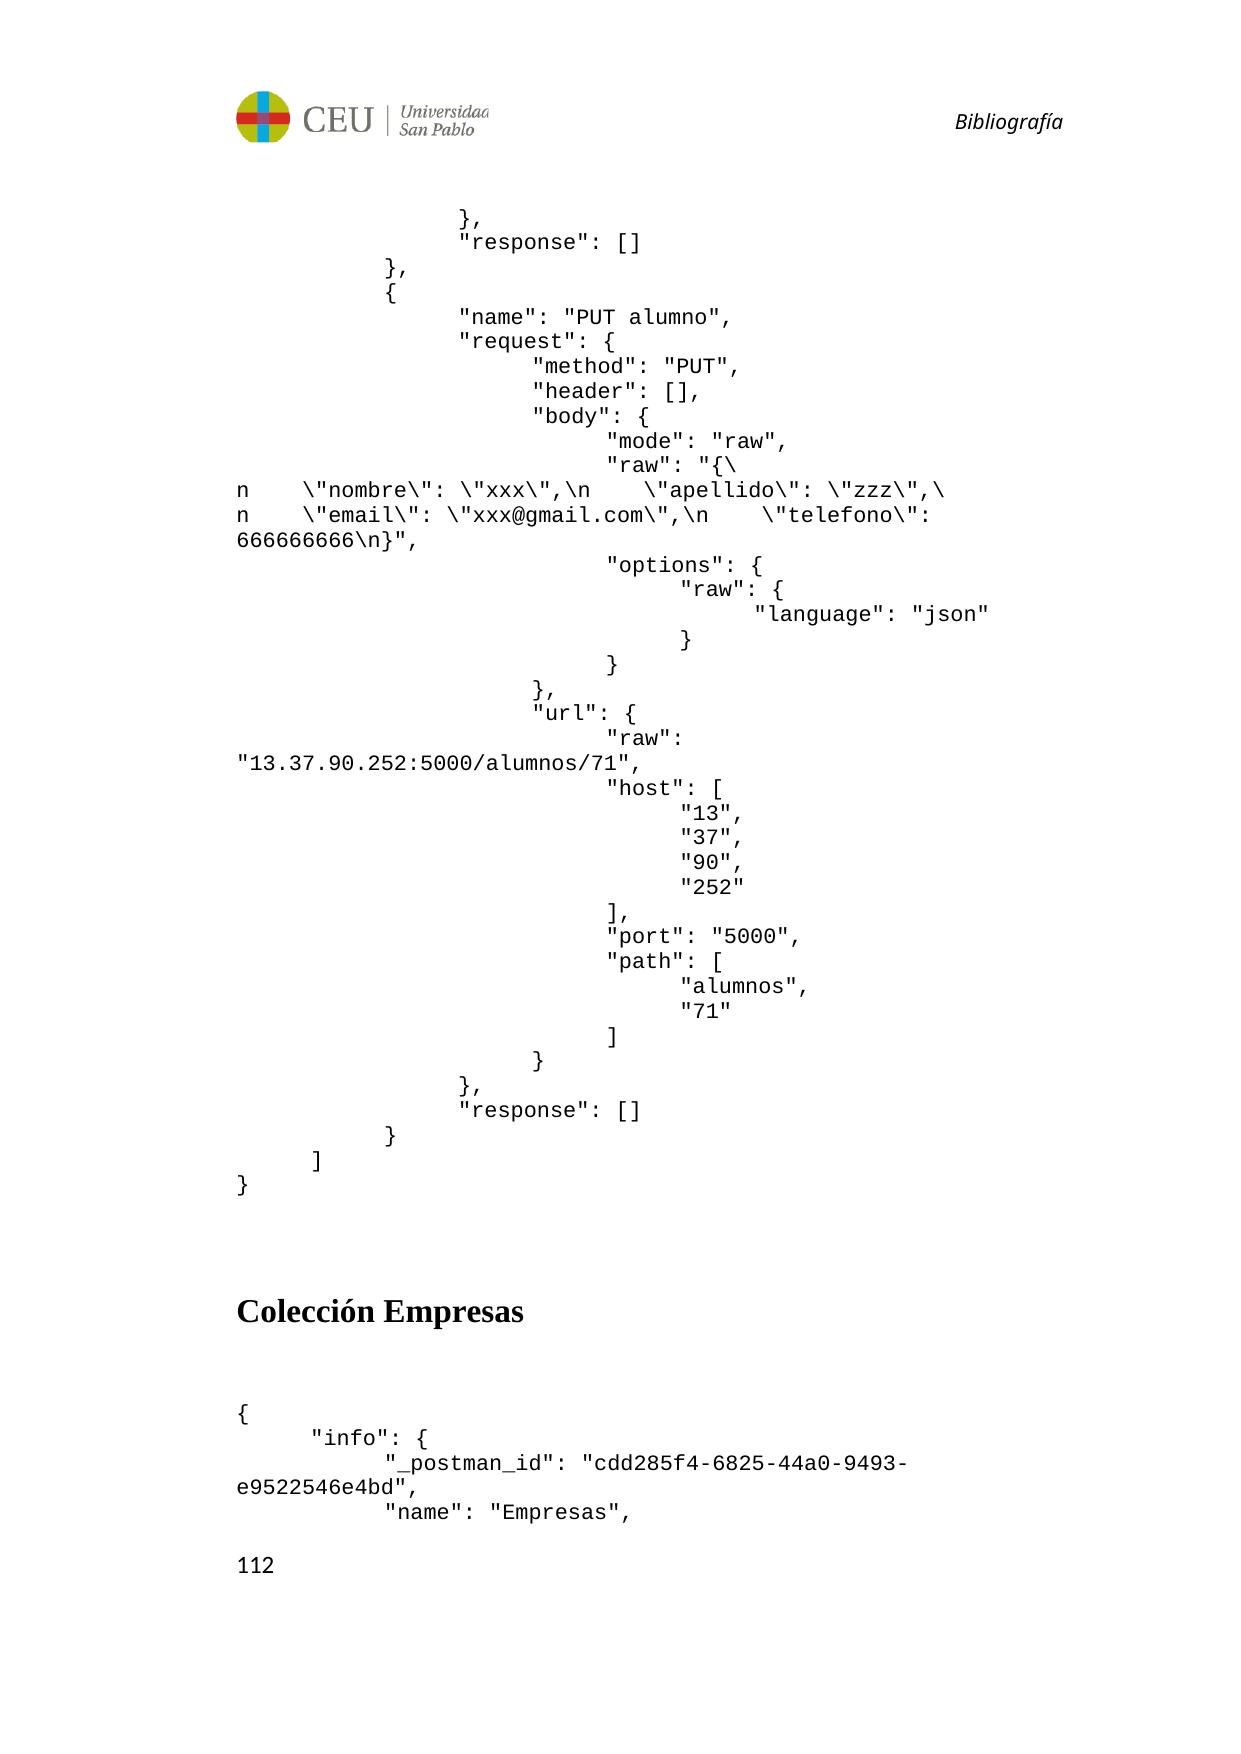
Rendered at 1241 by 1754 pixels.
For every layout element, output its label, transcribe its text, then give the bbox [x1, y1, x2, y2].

text "info": { [236, 1427, 1063, 1452]
text { [236, 1402, 1063, 1427]
text "raw": { [236, 579, 1063, 603]
text "raw": "13.37.90.252:5000/alumnos/71", [236, 727, 1063, 777]
text "options": { [236, 554, 1063, 579]
text }, [236, 1074, 1063, 1099]
text ] [236, 1149, 1063, 1174]
text "raw": "{\n \"nombre\": \"xxx\",\n \"apellido\": \"zzz\",\n \"email\": \"xxx@gmail.com\",\n \"telefono\": 666666666\n}", [236, 455, 1063, 554]
text "path": [ [236, 951, 1063, 975]
text }, [236, 256, 1063, 281]
text "request": { [236, 331, 1063, 356]
text "37", [236, 827, 1063, 851]
text "response": [] [236, 232, 1063, 256]
text } [236, 1050, 1063, 1074]
text "body": { [236, 405, 1063, 430]
subtitle Colección Empresas [236, 1291, 1063, 1330]
text "_postman_id": "cdd285f4-6825-44a0-9493-e9522546e4bd", [236, 1452, 1063, 1501]
text "90", [236, 851, 1063, 876]
text "method": "PUT", [236, 356, 1063, 380]
text "13", [236, 802, 1063, 827]
text } [236, 1124, 1063, 1149]
text "response": [] [236, 1099, 1063, 1124]
text }, [236, 678, 1063, 703]
text } [236, 628, 1063, 653]
text "71" [236, 1000, 1063, 1025]
text } [236, 653, 1063, 678]
text } [236, 1174, 1063, 1198]
text "252" [236, 876, 1063, 901]
text "url": { [236, 703, 1063, 727]
text "language": "json" [236, 603, 1063, 628]
text "alumnos", [236, 975, 1063, 1000]
text "host": [ [236, 777, 1063, 802]
text "mode": "raw", [236, 430, 1063, 455]
text "name": "PUT alumno", [236, 306, 1063, 331]
text "port": "5000", [236, 926, 1063, 951]
text { [236, 281, 1063, 306]
text }, [236, 207, 1063, 232]
text "header": [], [236, 380, 1063, 405]
text ] [236, 1025, 1063, 1050]
text ], [236, 901, 1063, 926]
text "name": "Empresas", [236, 1501, 1063, 1526]
picture [235, 89, 489, 143]
